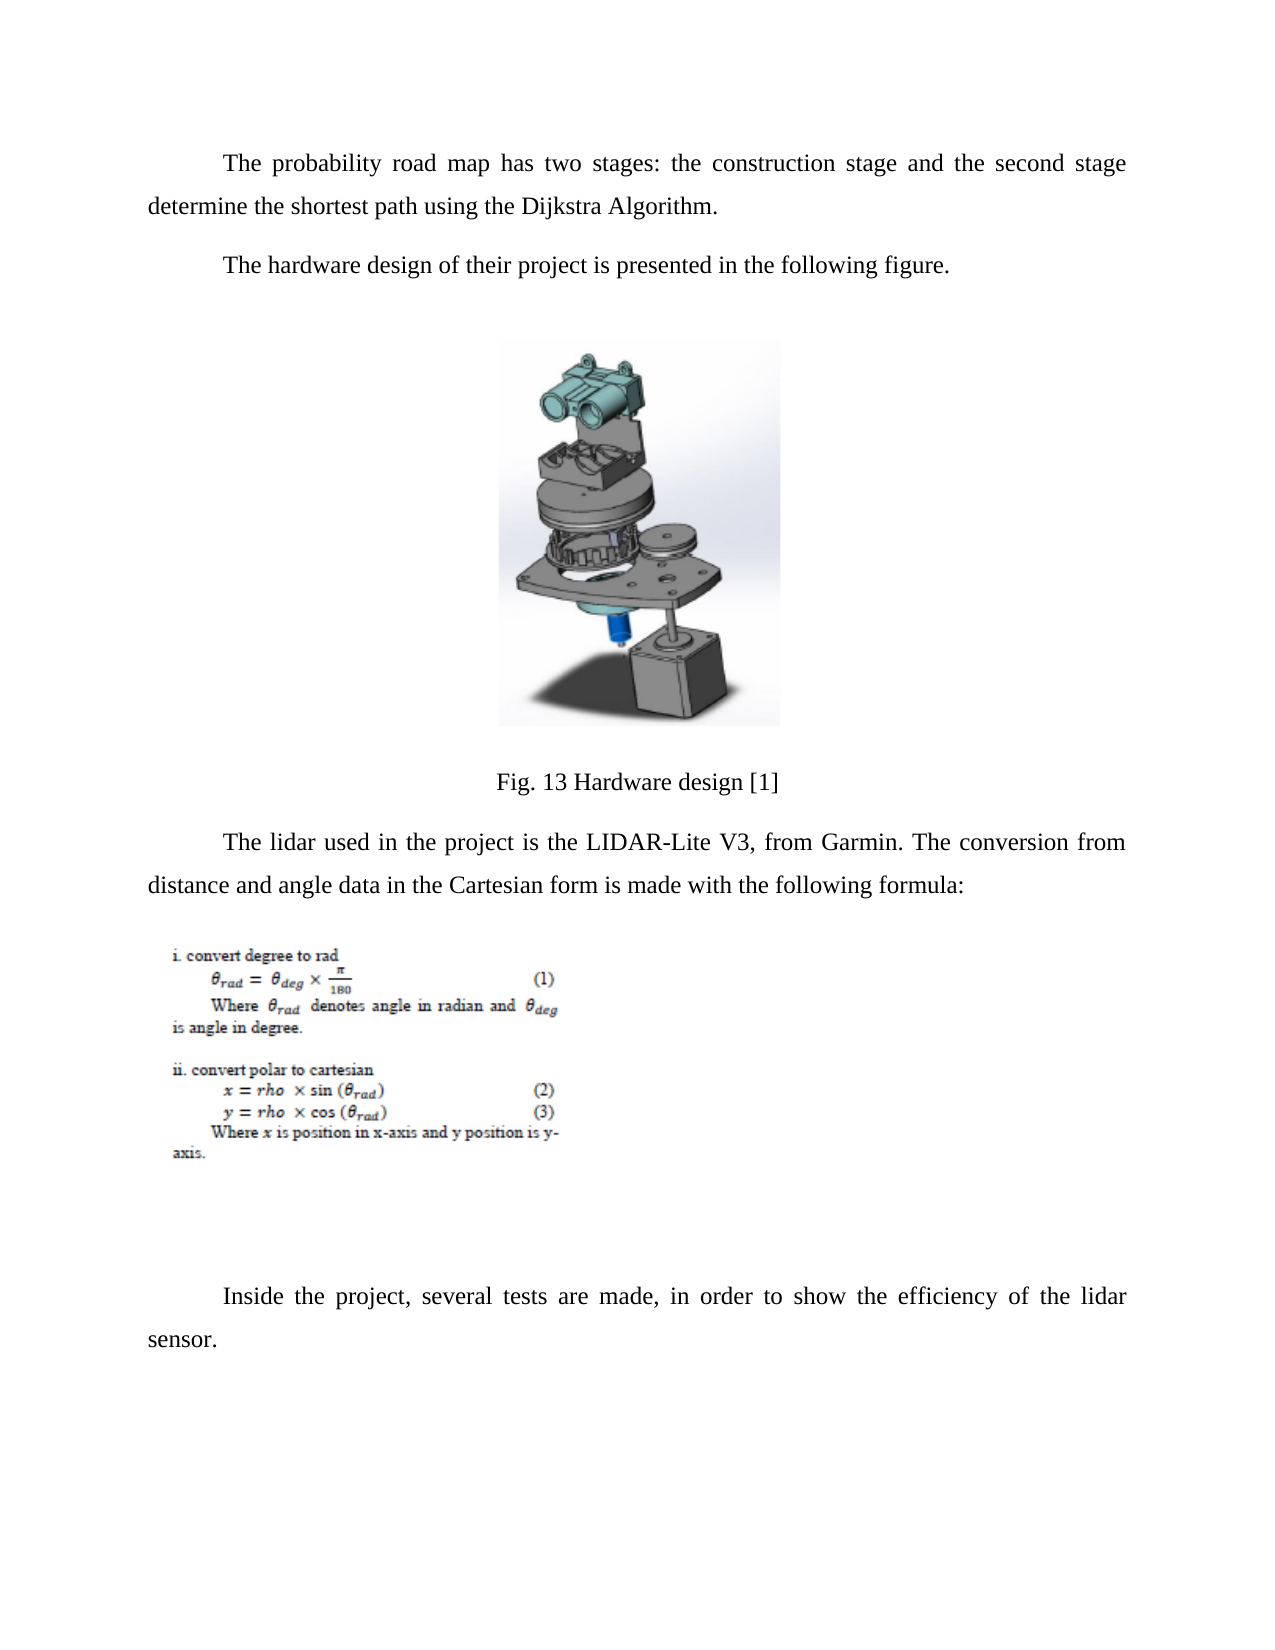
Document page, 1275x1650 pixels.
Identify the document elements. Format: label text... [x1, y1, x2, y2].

picture [147, 930, 578, 1174]
text The probability road map has two stages: the construction stage and the second stage determine the shortest path using the Dijkstra Algorithm. [148, 148, 1127, 219]
text Inside the project, several tests are made, in order to show the efficiency of the lidar sensor. [148, 1281, 1127, 1353]
text The lidar used in the project is the LIDAR-Lite V3, from Garmin. The conversion from distance and angle data in the Cartesian form is made with the following formula: [148, 827, 1127, 899]
text The hardware design of their project is presented in the following figure. [148, 251, 1127, 279]
text Fig. 13 Hardware design [1] [148, 767, 1127, 796]
picture [486, 310, 789, 737]
